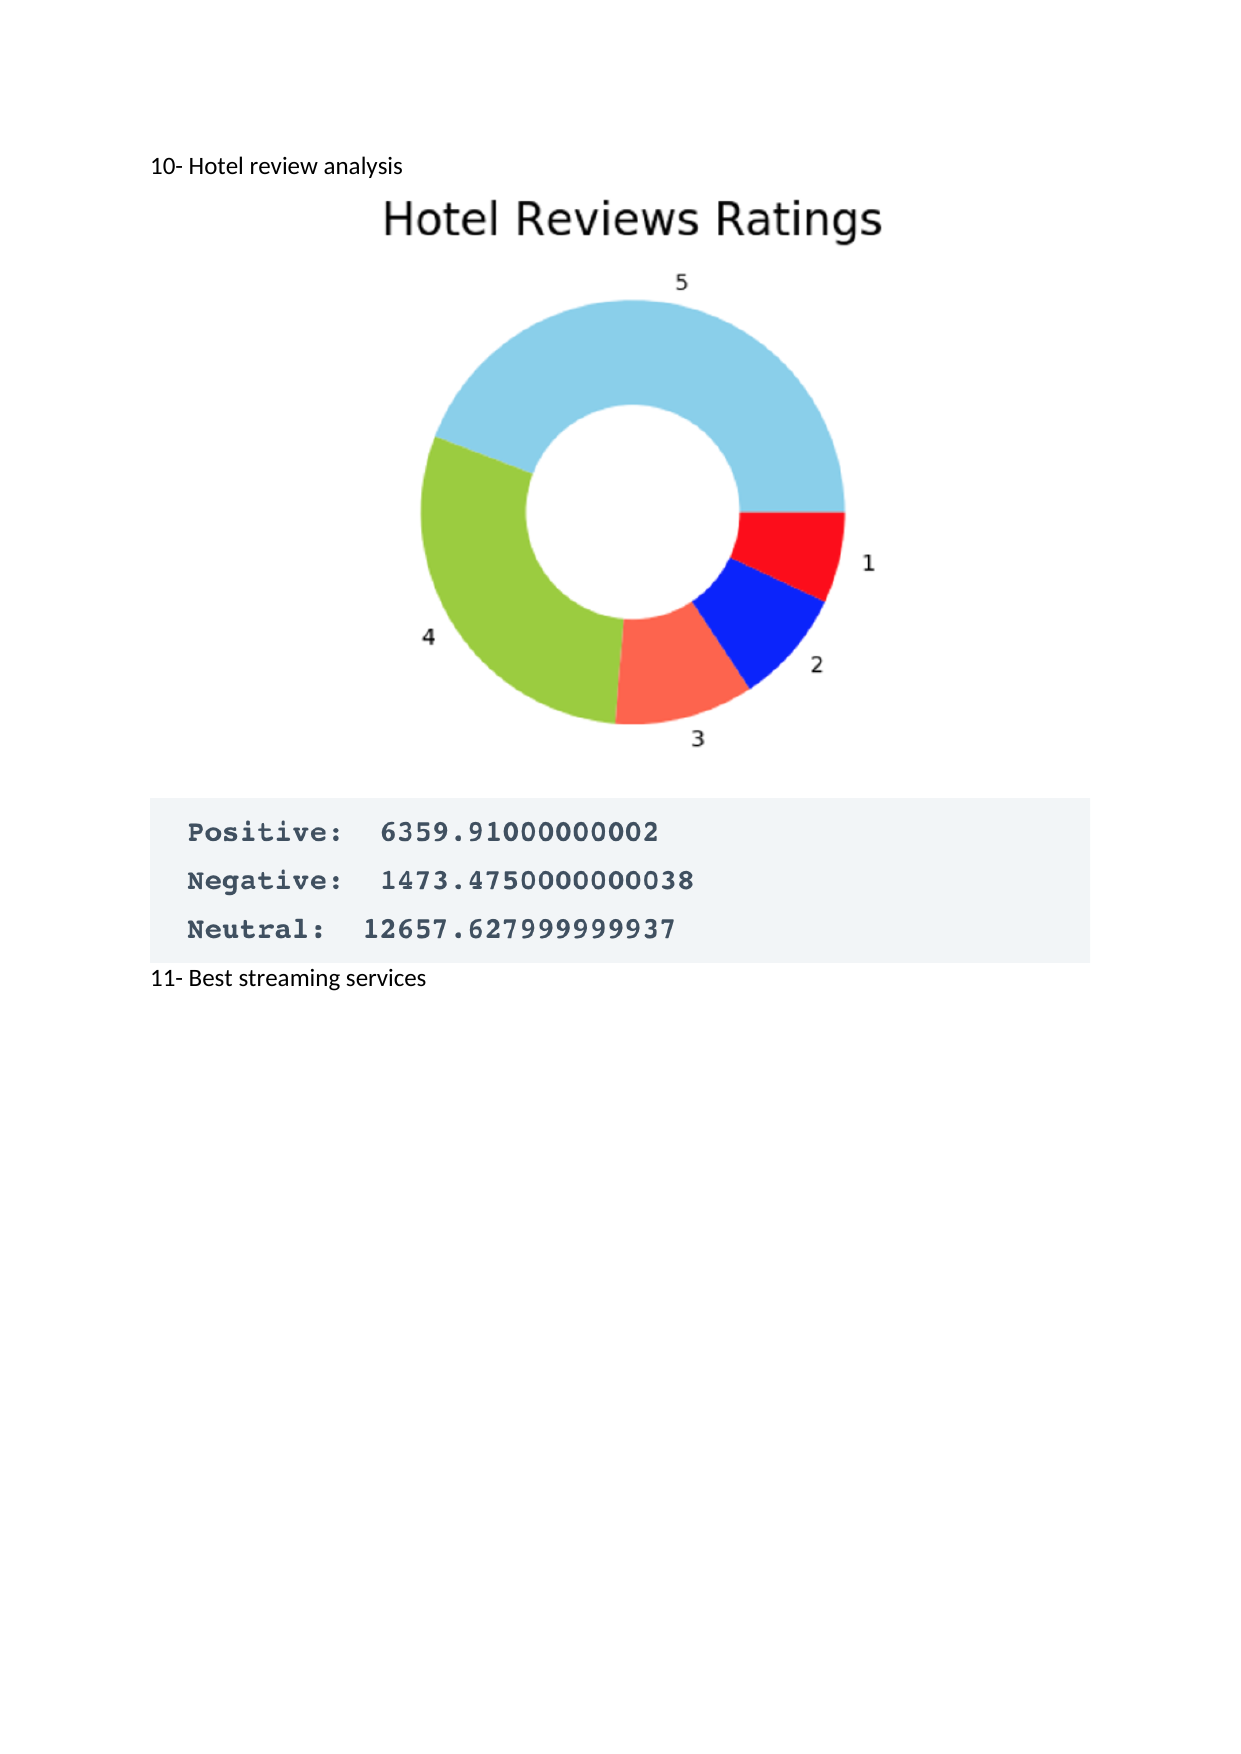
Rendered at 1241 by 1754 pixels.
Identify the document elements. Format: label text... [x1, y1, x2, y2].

picture [150, 180, 1091, 963]
text 10- Hotel review analysis [150, 150, 1090, 180]
text 11- Best streaming services [150, 963, 1090, 993]
